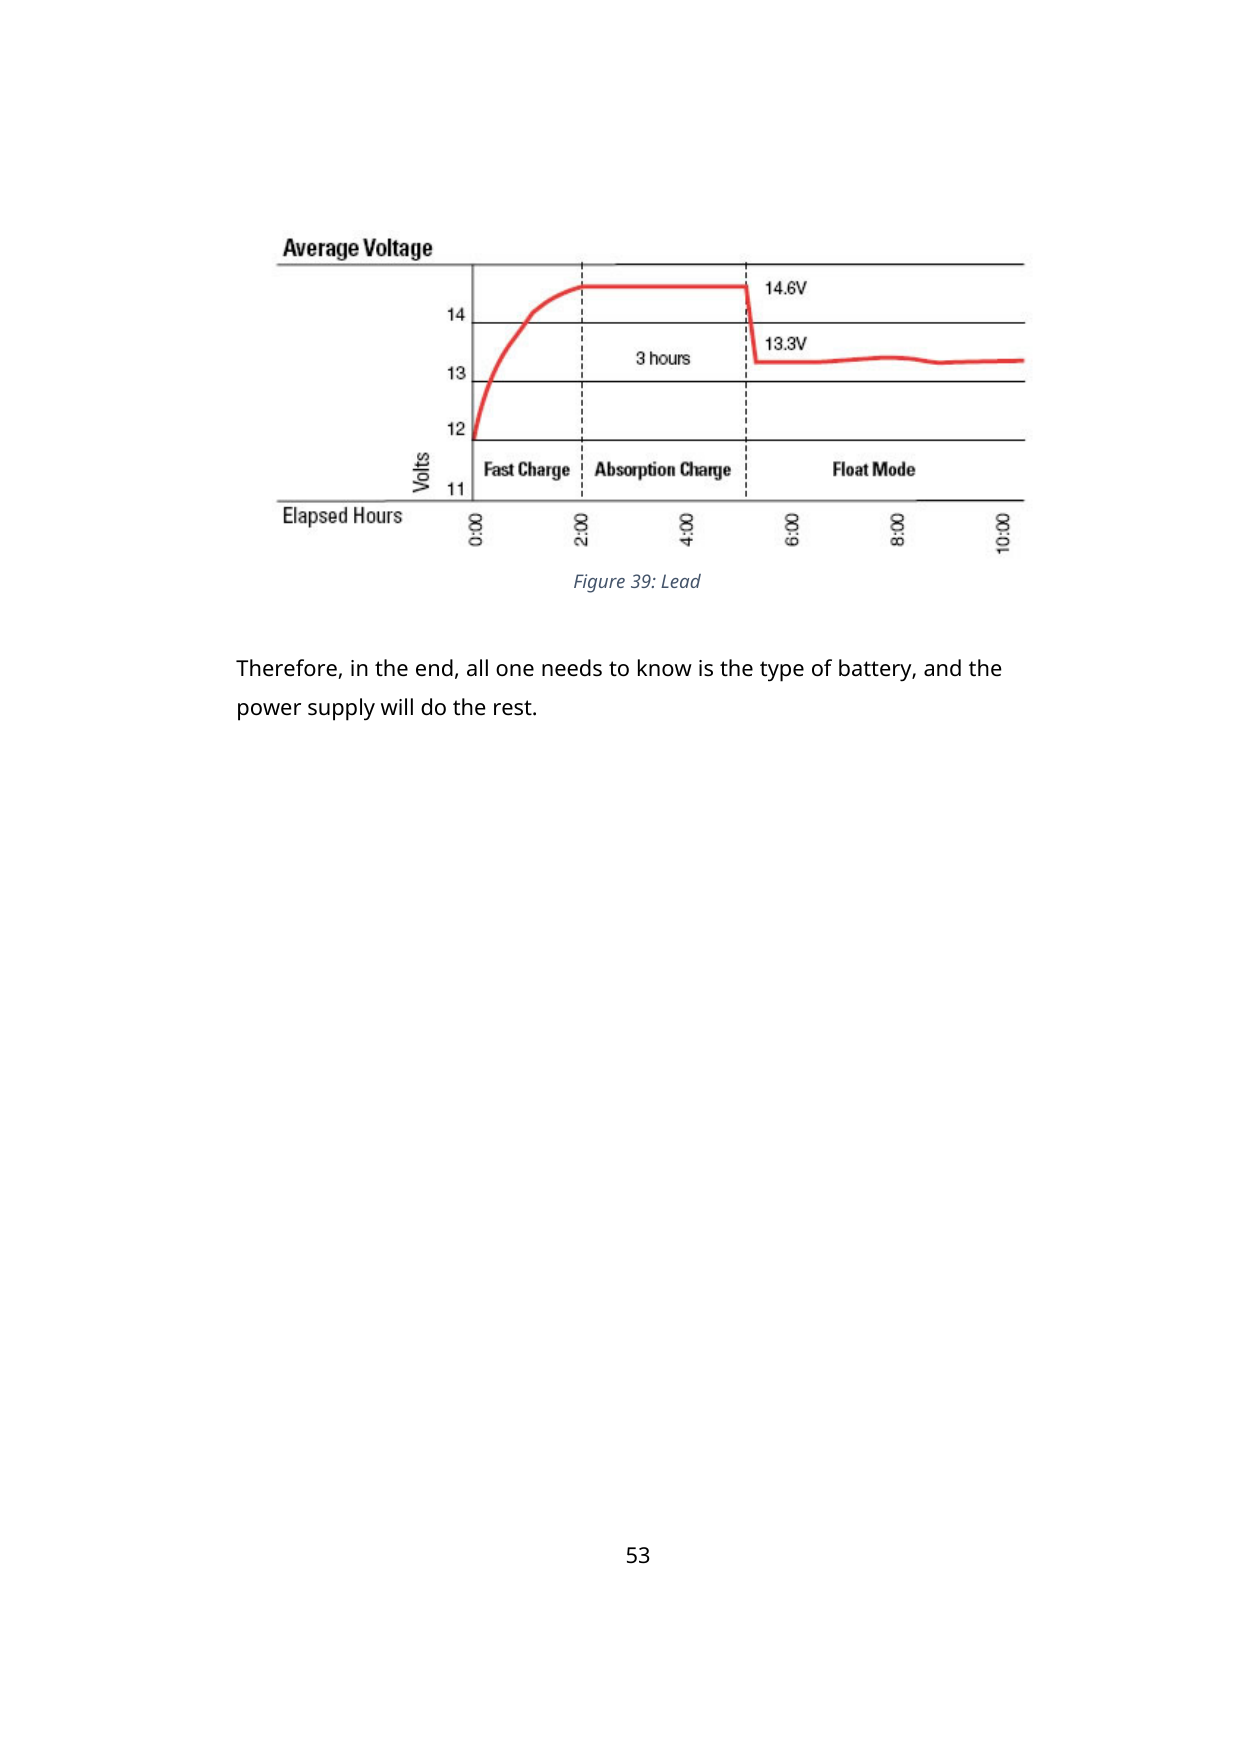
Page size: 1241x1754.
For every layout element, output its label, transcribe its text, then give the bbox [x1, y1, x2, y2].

text Therefore, in the end, all one needs to know is the type of battery, and the power supply will do the rest. [236, 653, 1004, 722]
picture [271, 230, 1040, 560]
